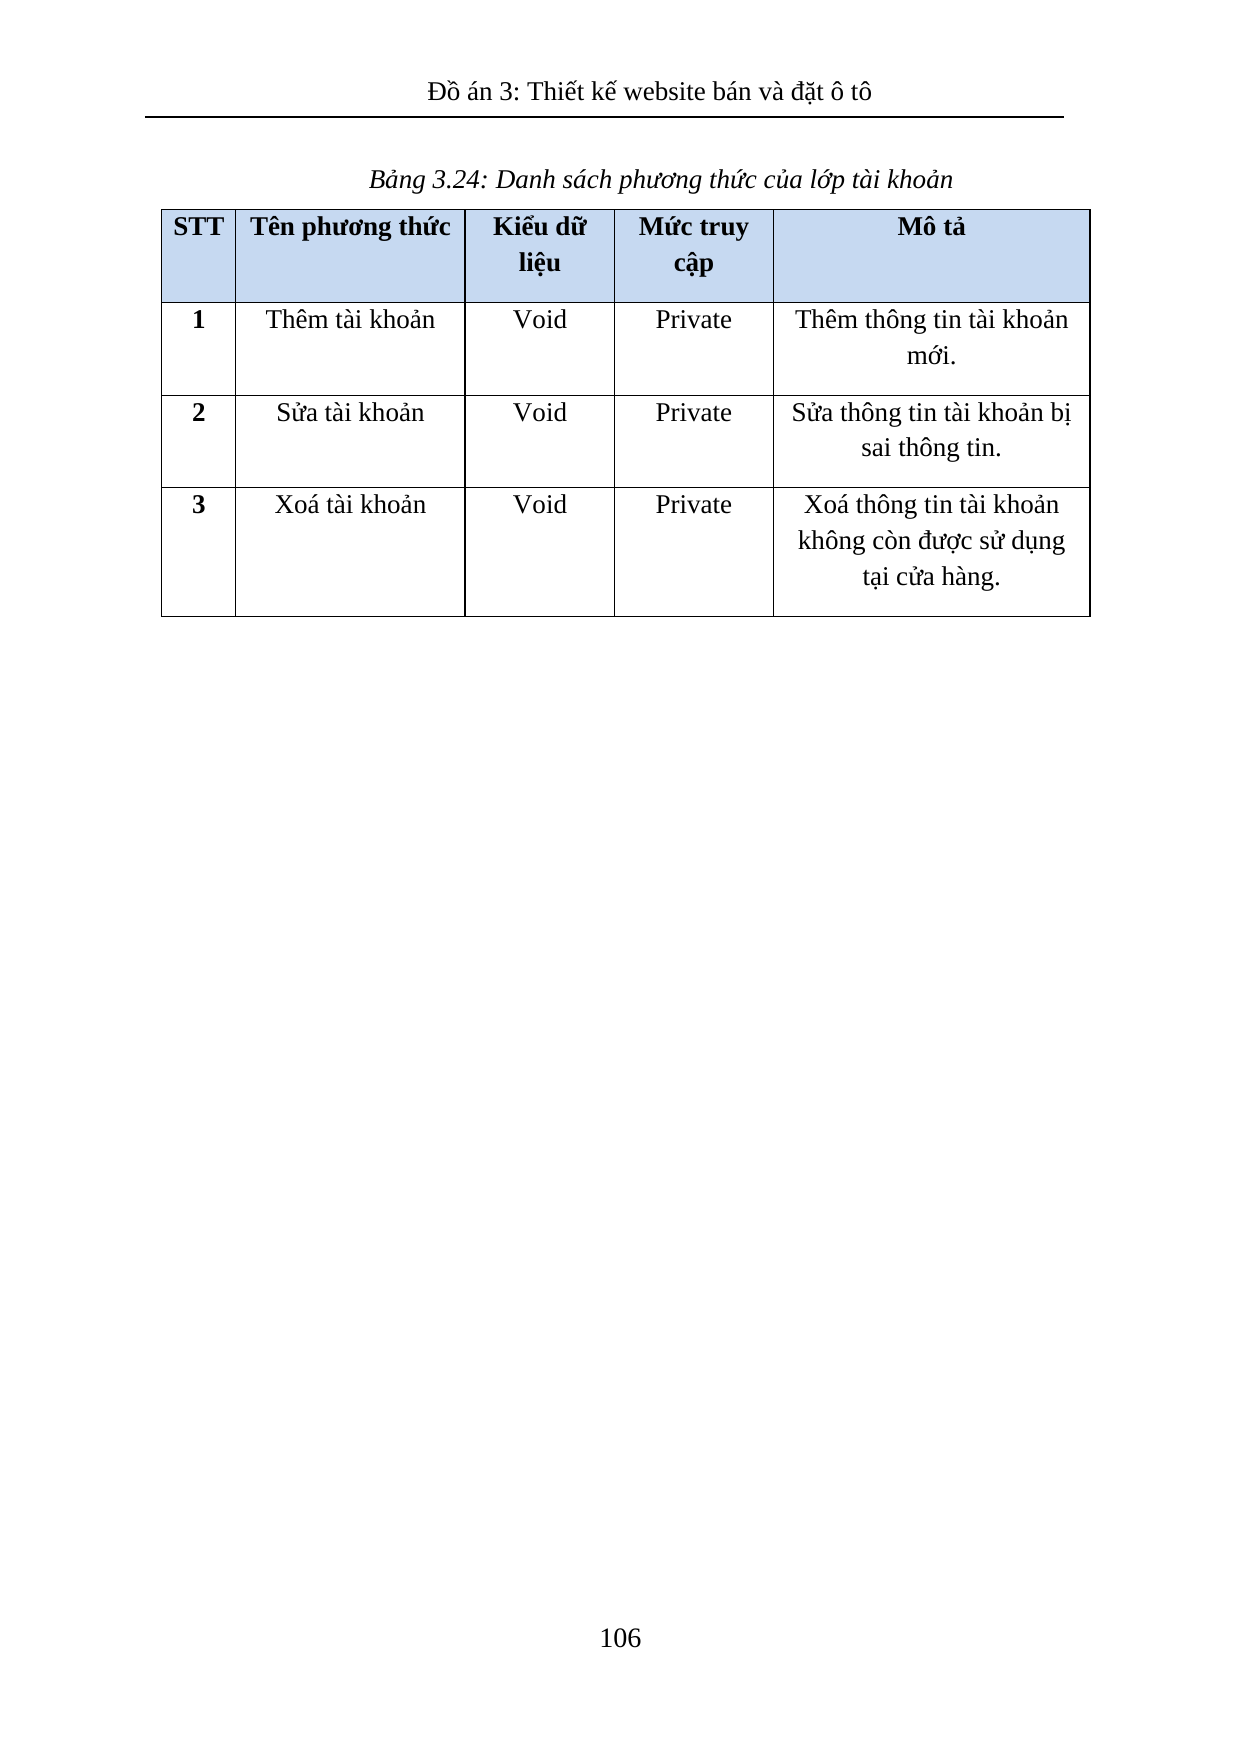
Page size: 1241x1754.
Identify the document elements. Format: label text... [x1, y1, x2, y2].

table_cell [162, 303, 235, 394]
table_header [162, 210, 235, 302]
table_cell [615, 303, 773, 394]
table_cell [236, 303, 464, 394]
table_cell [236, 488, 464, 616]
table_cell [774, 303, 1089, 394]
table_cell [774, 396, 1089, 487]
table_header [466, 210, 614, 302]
text Bảng 3.24: Danh sách phương thức của lớp tài khoản [234, 163, 1090, 194]
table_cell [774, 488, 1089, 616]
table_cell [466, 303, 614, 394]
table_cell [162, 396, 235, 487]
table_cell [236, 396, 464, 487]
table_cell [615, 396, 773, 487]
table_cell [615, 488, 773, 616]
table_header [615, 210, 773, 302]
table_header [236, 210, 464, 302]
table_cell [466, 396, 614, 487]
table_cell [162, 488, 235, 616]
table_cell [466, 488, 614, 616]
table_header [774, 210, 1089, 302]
